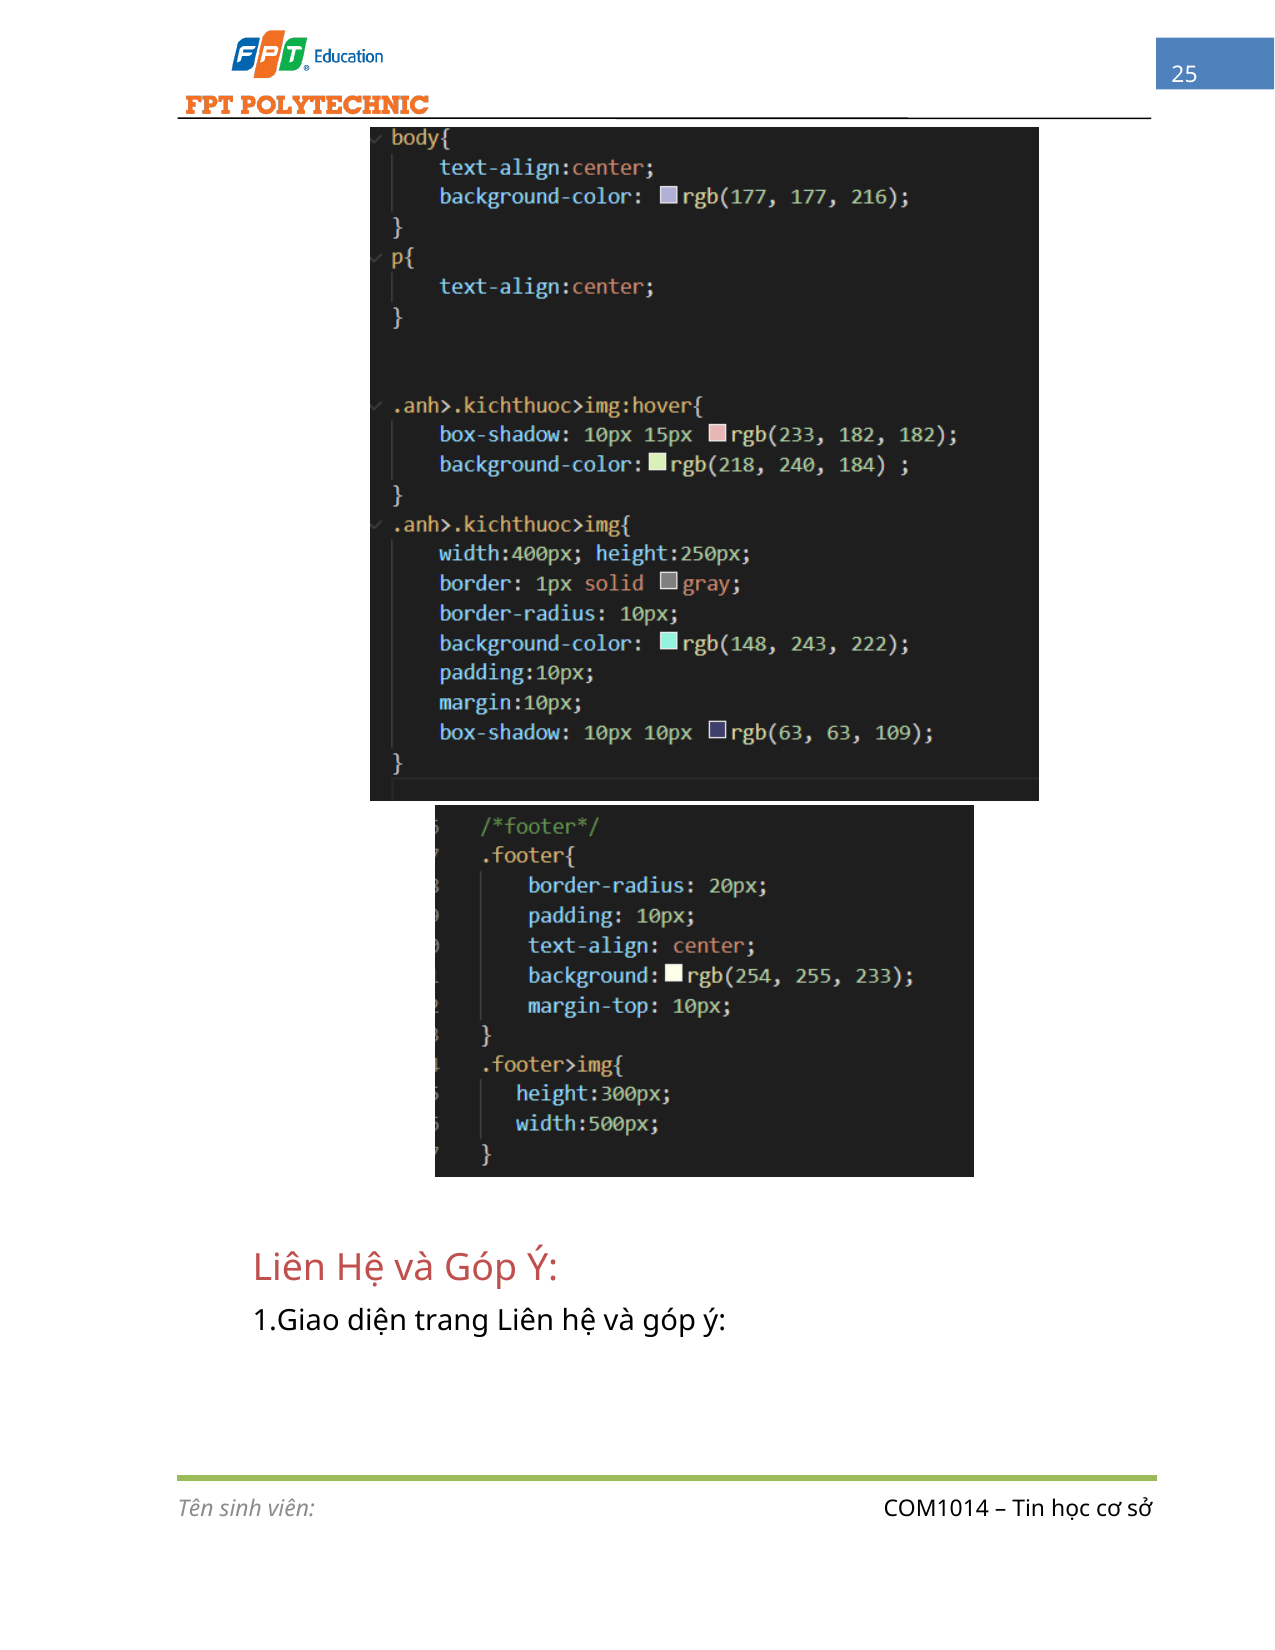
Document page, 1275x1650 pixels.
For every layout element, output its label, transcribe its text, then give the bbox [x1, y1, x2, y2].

picture [435, 805, 974, 1177]
list Liên Hệ và Góp Ý: [252, 1240, 1157, 1291]
picture [177, 22, 437, 122]
picture [370, 127, 1039, 801]
list 1.Giao diện trang Liên hệ và góp ý: [252, 1299, 1157, 1338]
